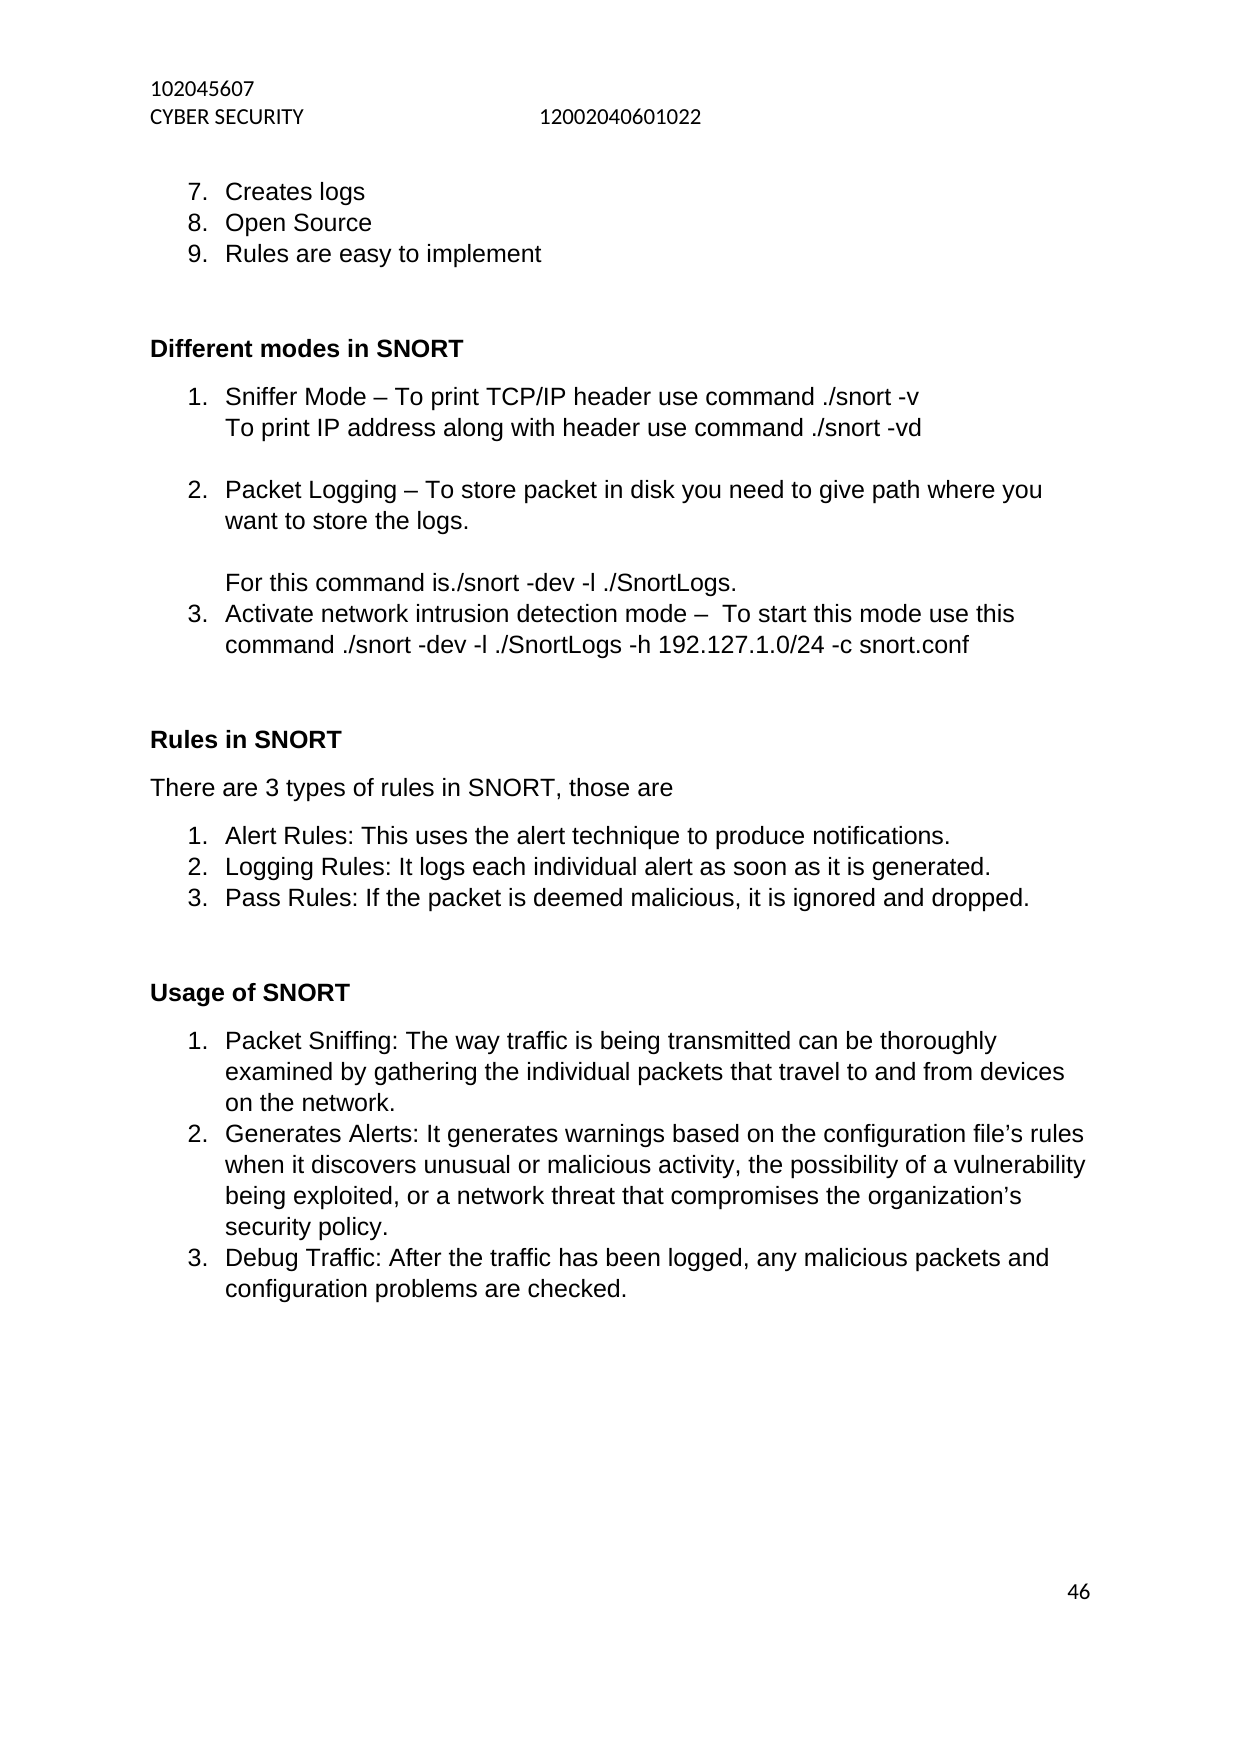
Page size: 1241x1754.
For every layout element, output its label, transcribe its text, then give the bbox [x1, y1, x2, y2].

list Creates logs [187, 177, 1090, 205]
list Generates Alerts: It generates warnings based on the configuration file’s rules when it discovers unusual or malicious activity, the possibility of a vulnerability being exploited, or a network threat that compromises the organization’s security policy. [187, 1119, 1090, 1241]
list Pass Rules: If the packet is deemed malicious, it is ignored and dropped. [187, 883, 1090, 912]
list Alert Rules: This uses the alert technique to produce notifications. [187, 821, 1090, 850]
list Debug Traffic: After the traffic has been logged, any malicious packets and configuration problems are checked. [187, 1243, 1090, 1303]
list Sniffer Mode – To print TCP/IP header use command ./snort -v [187, 382, 1090, 411]
list Packet Logging – To store packet in disk you need to give path where you want to store the logs. [187, 475, 1090, 535]
list For this command is./snort -dev -l ./SnortLogs. [225, 568, 1090, 597]
list Activate network intrusion detection mode – To start this mode use this command ./snort -dev -l ./SnortLogs -h 192.127.1.0/24 -c snort.conf [187, 599, 1090, 659]
list Open Source [187, 208, 1090, 236]
text Rules in SNORT [150, 726, 1090, 754]
list Rules are easy to implement [187, 239, 1090, 267]
list Packet Sniffing: The way traffic is being transmitted can be thoroughly examined by gathering the individual packets that travel to and from devices on the network. [187, 1026, 1090, 1117]
list To print IP address along with header use command ./snort -vd [225, 413, 1090, 442]
text There are 3 types of rules in SNORT, those are [150, 773, 1090, 802]
text Usage of SNORT [150, 978, 1090, 1007]
list Logging Rules: It logs each individual alert as soon as it is generated. [187, 852, 1090, 881]
text Different modes in SNORT [150, 334, 1090, 363]
